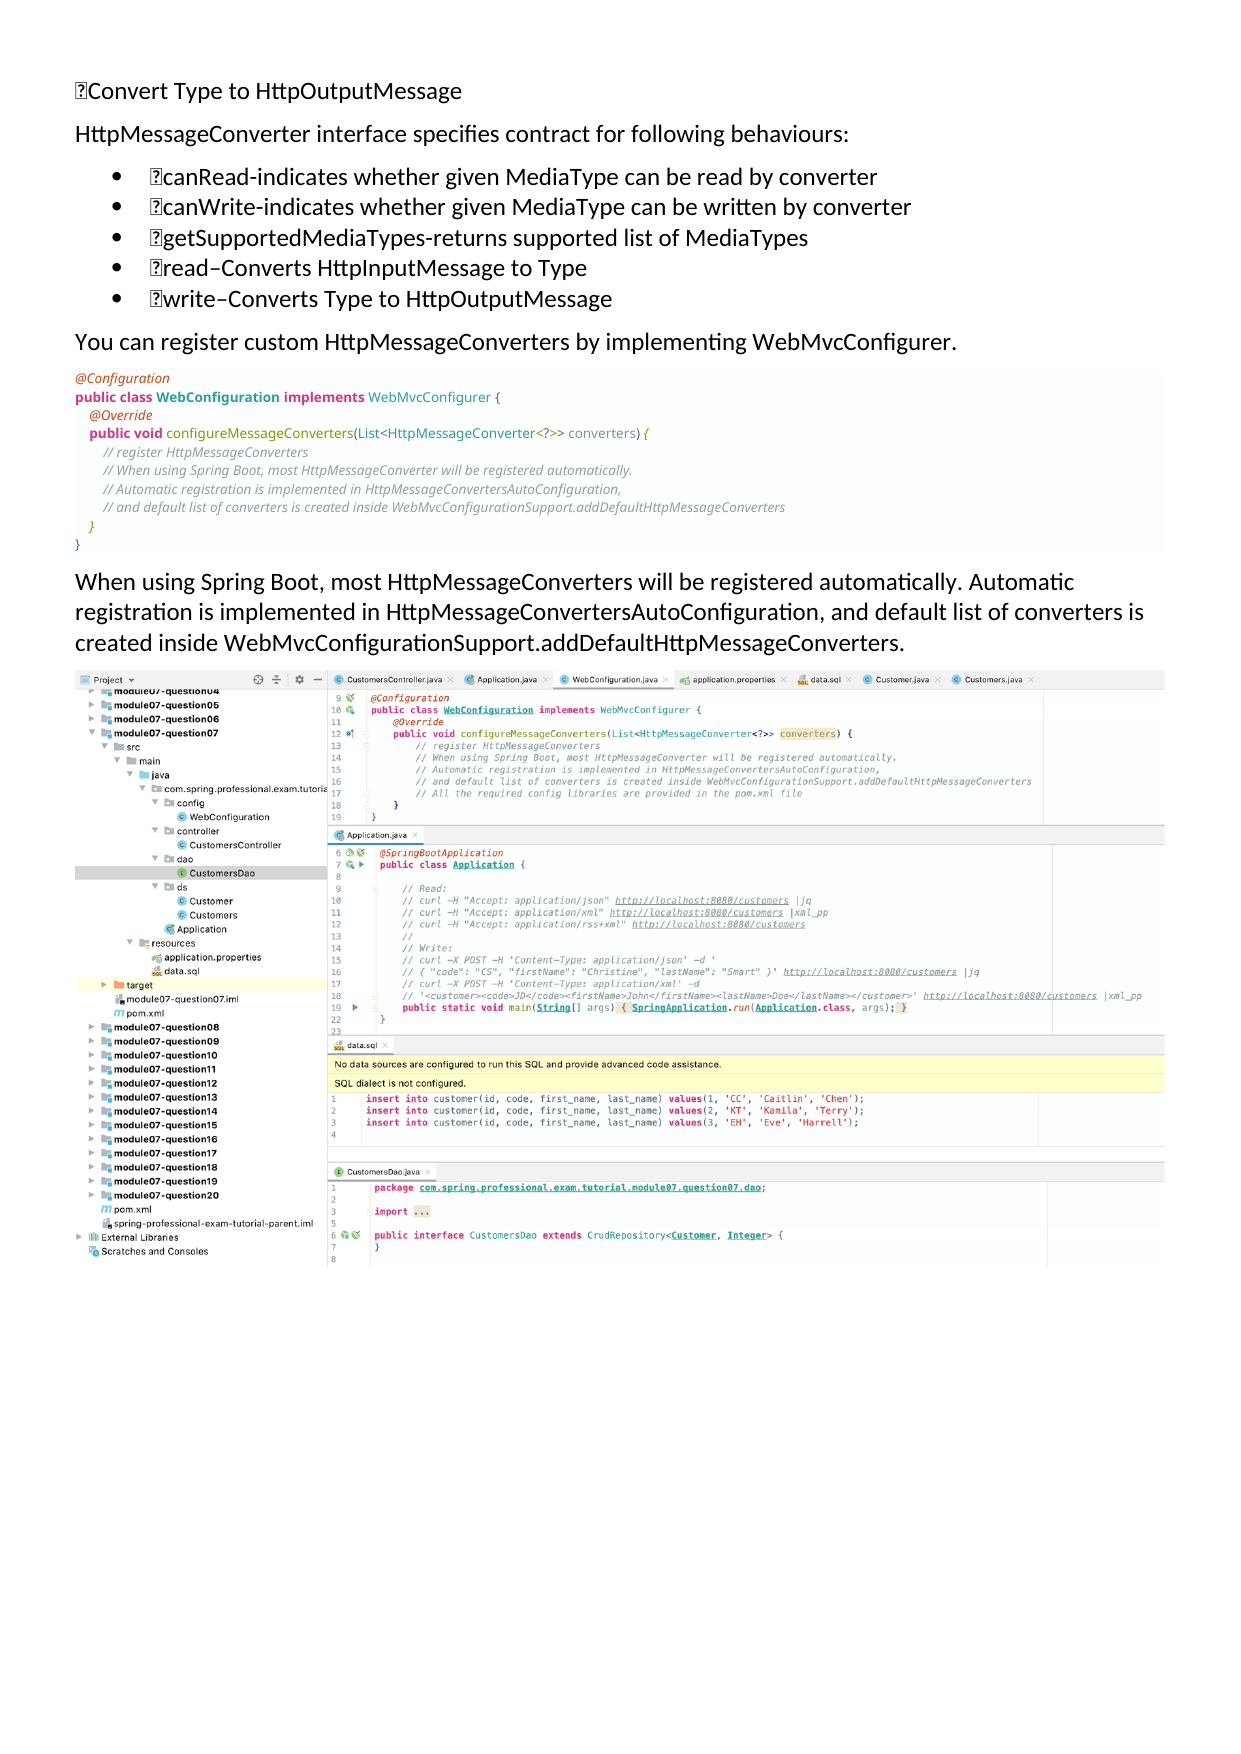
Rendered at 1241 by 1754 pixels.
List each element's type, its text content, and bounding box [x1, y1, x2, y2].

text When using Spring Boot, most HttpMessageConverters will be registered automatically. Automatic registration is implemented in HttpMessageConvertersAutoConfiguration, and default list of converters is created inside WebMvcConfigurationSupport.addDefaultHttpMessageConverters. [75, 566, 1165, 658]
picture [75, 670, 1165, 1267]
text @Configuration public class WebConfiguration implements WebMvcConfigurer { @Override public void configureMessageConverters(List<HttpMessageConverter<?>> converters) { // register HttpMessageConverters // When using Spring Boot, most HttpMessageConverter will be registered automatically. // Automatic registration is implemented in HttpMessageConvertersAutoConfiguration, // and default list of converters is created inside WebMvcConfigurationSupport.addDefaultHttpMessageConverters } } [75, 369, 1165, 553]
list canRead-indicates whether given MediaType can be read by converter [112, 161, 1165, 192]
text Convert Type to HttpOutputMessage [75, 75, 1165, 106]
text HttpMessageConverter interface specifies contract for following behaviours: [75, 118, 1165, 148]
list write–Converts Type to HttpOutputMessage [112, 283, 1165, 314]
list getSupportedMediaTypes-returns supported list of MediaTypes [112, 222, 1165, 253]
list canWrite-indicates whether given MediaType can be written by converter [112, 192, 1165, 222]
list read–Converts HttpInputMessage to Type [112, 253, 1165, 283]
text You can register custom HttpMessageConverters by implementing WebMvcConfigurer. [75, 326, 1165, 357]
